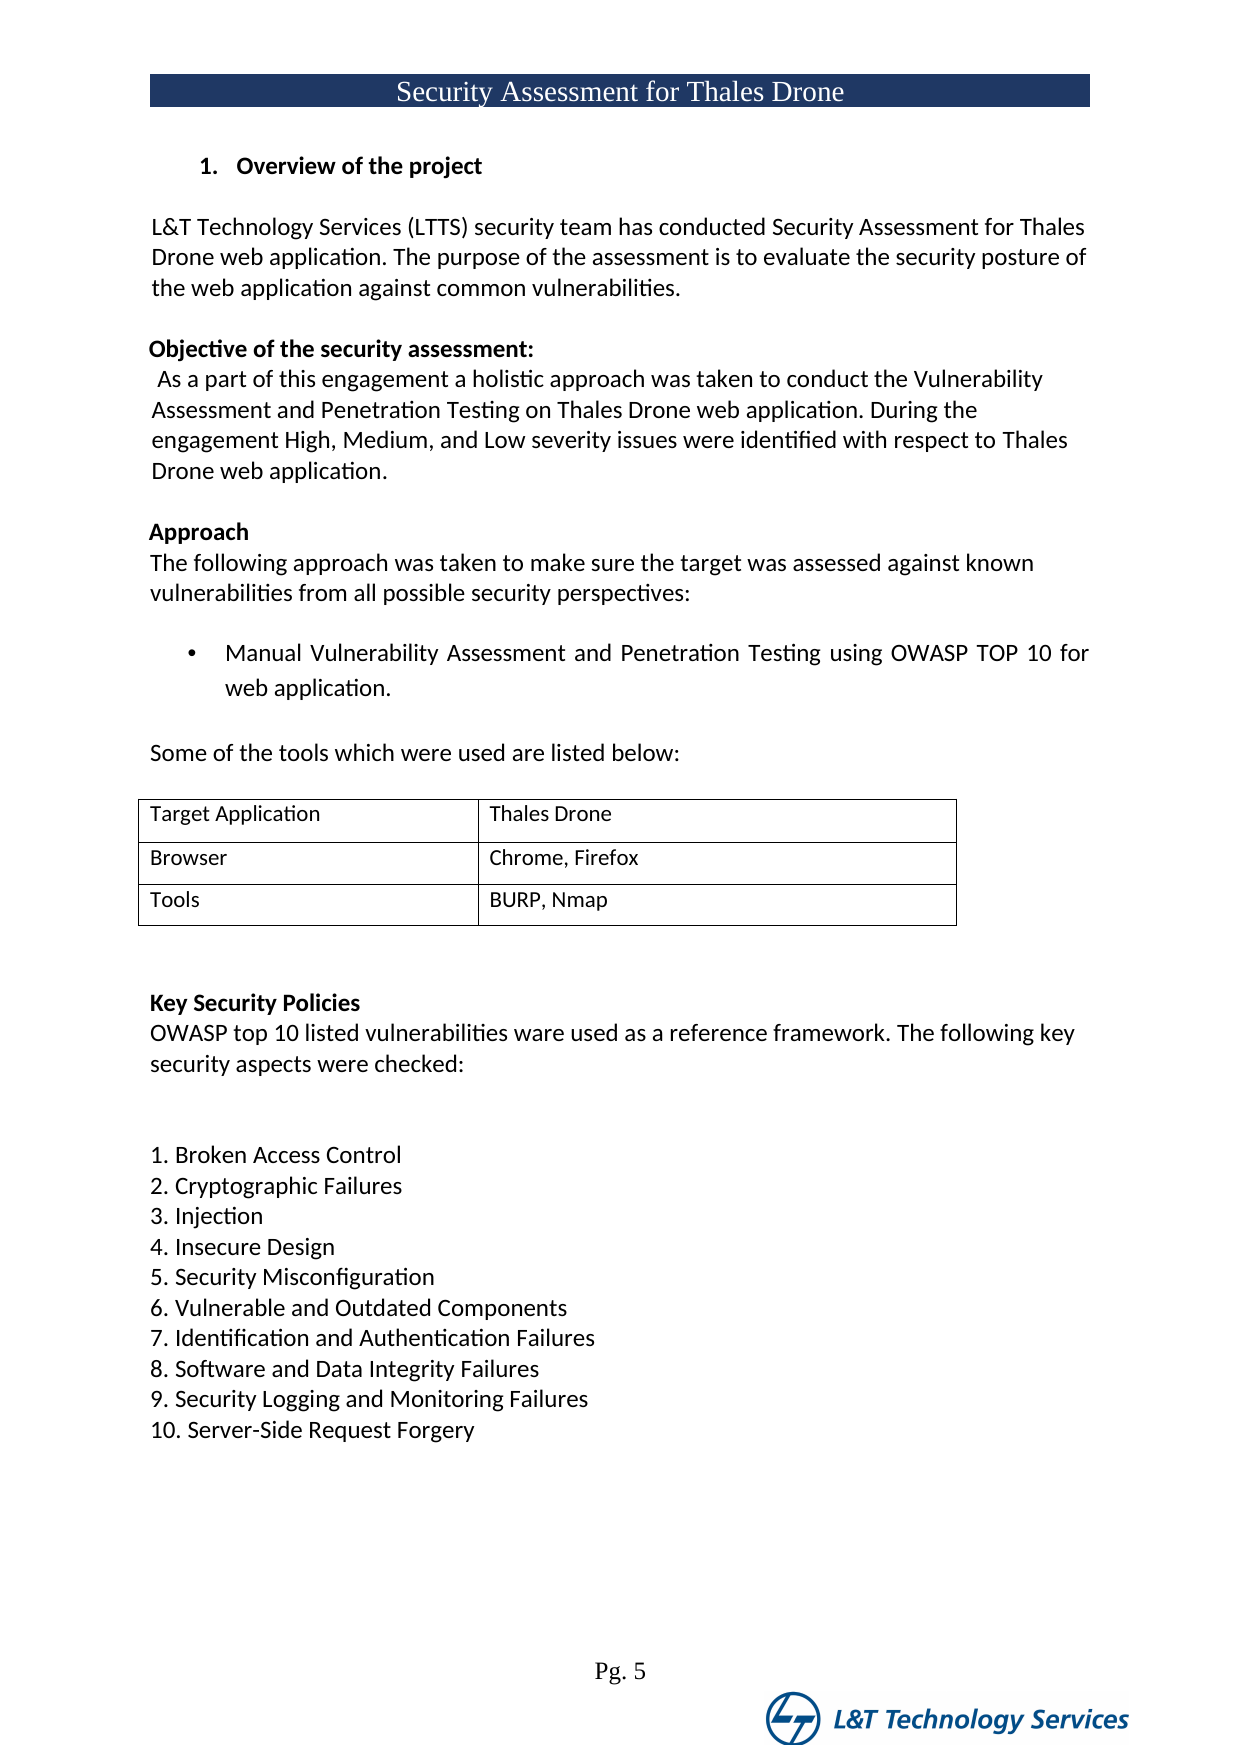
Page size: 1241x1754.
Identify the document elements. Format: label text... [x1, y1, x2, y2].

text 8. Software and Data Integrity Failures [150, 1353, 1090, 1384]
text Approach [148, 516, 1090, 547]
list Manual Vulnerability Assessment and Penetration Testing using OWASP TOP 10 for web application. [187, 637, 1090, 702]
text 9. Security Logging and Monitoring Failures [150, 1384, 1090, 1414]
text 5. Security Misconfiguration [150, 1262, 1090, 1292]
text 6. Vulnerable and Outdated Components [150, 1292, 1090, 1323]
table_header Target Application [139, 800, 478, 842]
text Some of the tools which were used are listed below: [150, 737, 1090, 768]
table_cell Chrome, Firefox [479, 843, 956, 884]
text 7. Identification and Authentication Failures [150, 1323, 1090, 1353]
subtitle Key Security Policies [150, 987, 1092, 1017]
text 2. Cryptographic Failures [150, 1170, 1090, 1201]
table_header Thales Drone [479, 800, 956, 842]
text OWASP top 10 listed vulnerabilities ware used as a reference framework. The following key security aspects were checked: [150, 1017, 1090, 1078]
text As a part of this engagement a holistic approach was taken to conduct the Vulnerability Assessment and Penetration Testing on Thales Drone web application. During the engagement High, Medium, and Low severity issues were identified with respect to Thales Drone web application. [151, 364, 1089, 486]
text 1. Broken Access Control [150, 1139, 1090, 1170]
table_cell BURP, Nmap [479, 885, 956, 925]
table_cell Browser [139, 843, 478, 884]
text 4. Insecure Design [150, 1231, 1090, 1262]
table_cell Tools [139, 885, 478, 925]
text 3. Injection [150, 1201, 1090, 1231]
text The following approach was taken to make sure the target was assessed against known vulnerabilities from all possible security perspectives: [150, 547, 1090, 608]
text L&T Technology Services (LTTS) security team has conducted Security Assessment for Thales Drone web application. The purpose of the assessment is to evaluate the security posture of the web application against common vulnerabilities. [151, 211, 1089, 303]
text Objective of the security assessment: [148, 333, 1090, 364]
text 10. Server-Side Request Forgery [150, 1414, 1090, 1445]
subtitle Overview of the project [199, 150, 1090, 181]
picture [763, 1691, 1129, 1745]
